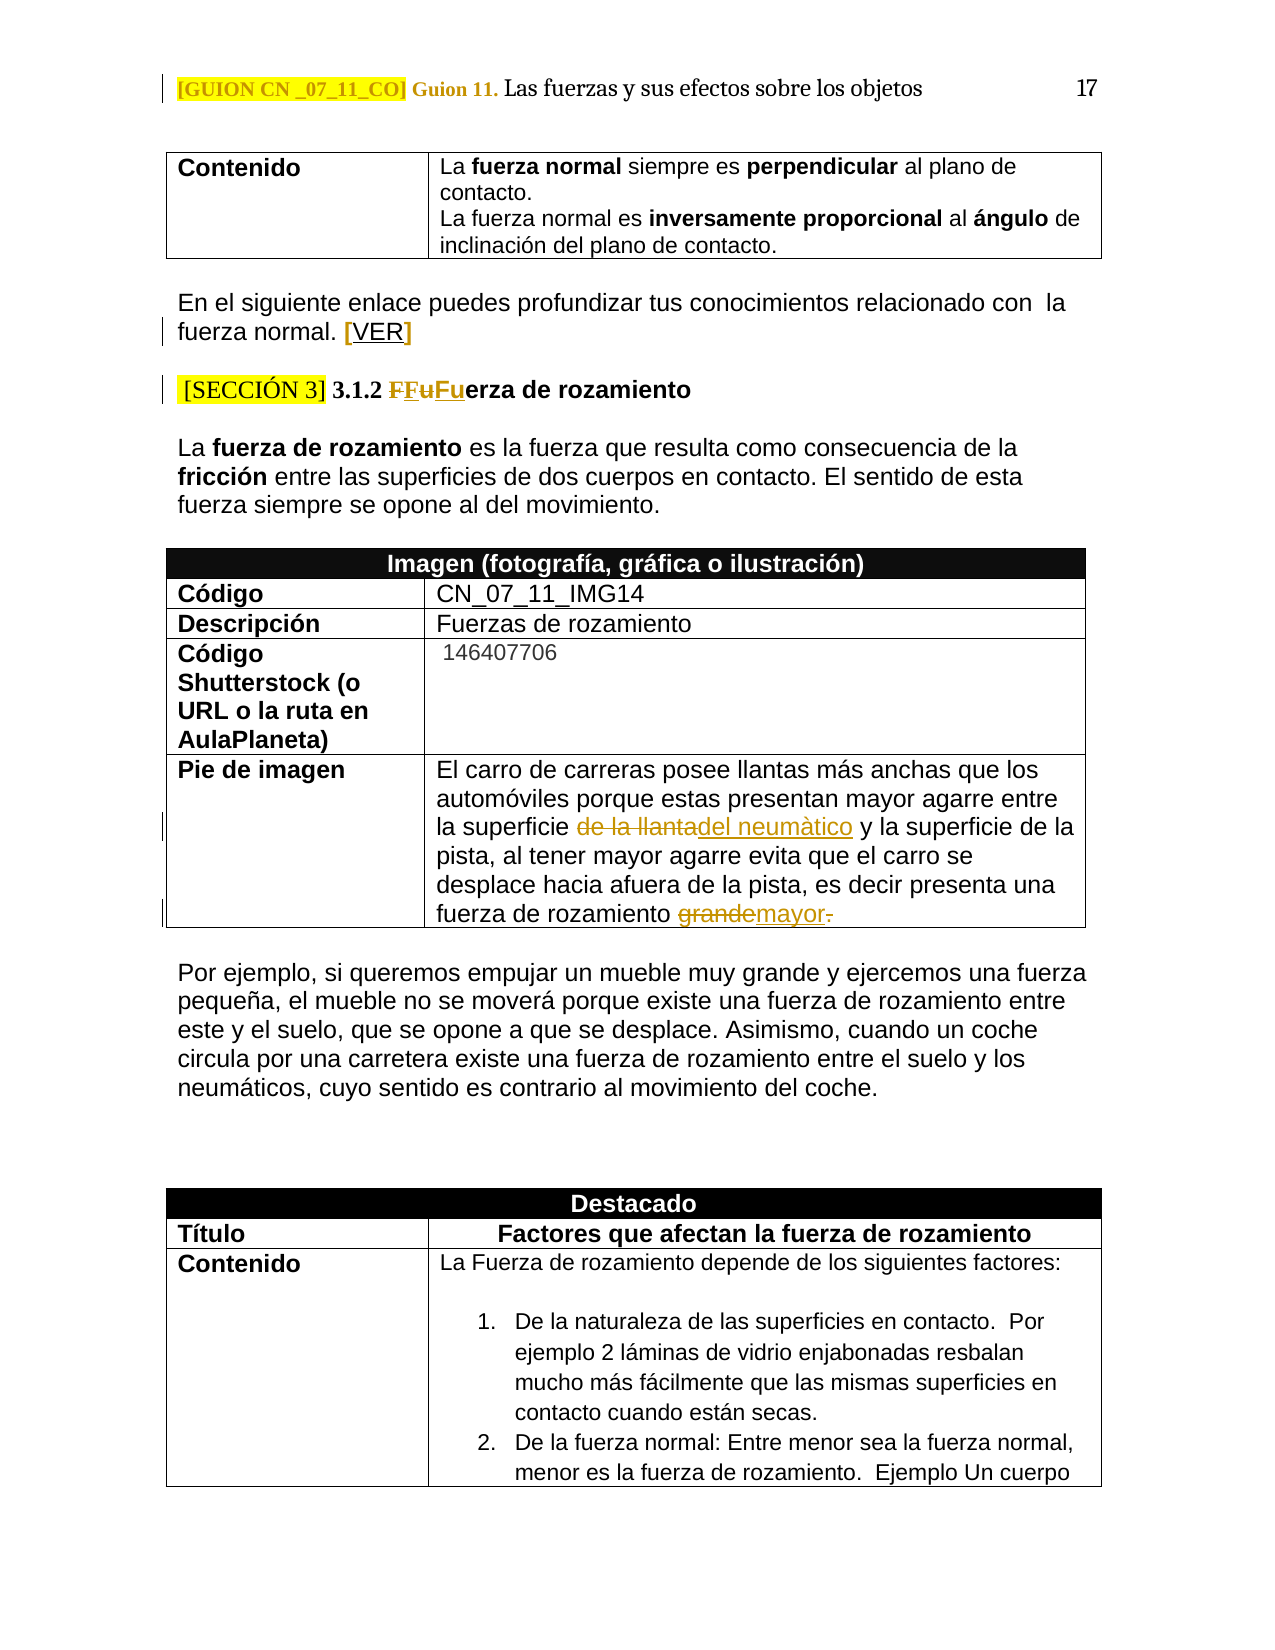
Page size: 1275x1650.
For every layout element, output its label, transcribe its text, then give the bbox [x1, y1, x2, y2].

text Por ejemplo, si queremos empujar un mueble muy grande y ejercemos una fuerza pequeña, el mueble no se moverá porque existe una fuerza de rozamiento entre este y el suelo, que se opone a que se desplace. Asimismo, cuando un coche circula por una carretera existe una fuerza de rozamiento entre el suelo y los neumáticos, cuyo sentido es contrario al movimiento del coche. [177, 957, 1098, 1101]
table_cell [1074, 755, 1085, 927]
table_cell Contenido [167, 1249, 428, 1486]
table_cell CN_07_11_IMG14 [425, 579, 1085, 608]
text En el siguiente enlace puedes profundizar tus conocimientos relacionado con la fuerza normal. [VER] [177, 288, 1098, 346]
table_cell Código [167, 579, 424, 608]
table_cell Título [167, 1219, 428, 1248]
table_cell Código Shutterstock (o URL o la ruta en AulaPlaneta) [167, 639, 424, 754]
table_cell Factores que afectan la fuerza de rozamiento [429, 1219, 1101, 1248]
text La fuerza de rozamiento es la fuerza que resulta como consecuencia de la fricción entre las superficies de dos cuerpos en contacto. El sentido de esta fuerza siempre se opone al del movimiento. [177, 433, 1098, 519]
table_cell 146407706 [425, 639, 1085, 754]
table_cell Descripción [167, 609, 424, 638]
table_cell Fuerzas de rozamiento [425, 609, 1085, 638]
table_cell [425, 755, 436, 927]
table_header Imagen (fotografía, gráfica o ilustración) [167, 549, 1085, 578]
table_header Destacado [167, 1189, 1101, 1218]
table_cell La fuerza normal siempre es perpendicular al plano de contacto. La fuerza normal es inversamente proporcional al ángulo de inclinación del plano de contacto. [429, 153, 1101, 258]
text [SECCIÓN 3] 3.1.2 erza de rozamiento [326, 375, 1098, 404]
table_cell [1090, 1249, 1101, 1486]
table_cell Pie de imagen [167, 755, 424, 927]
table_cell Contenido [167, 153, 428, 258]
